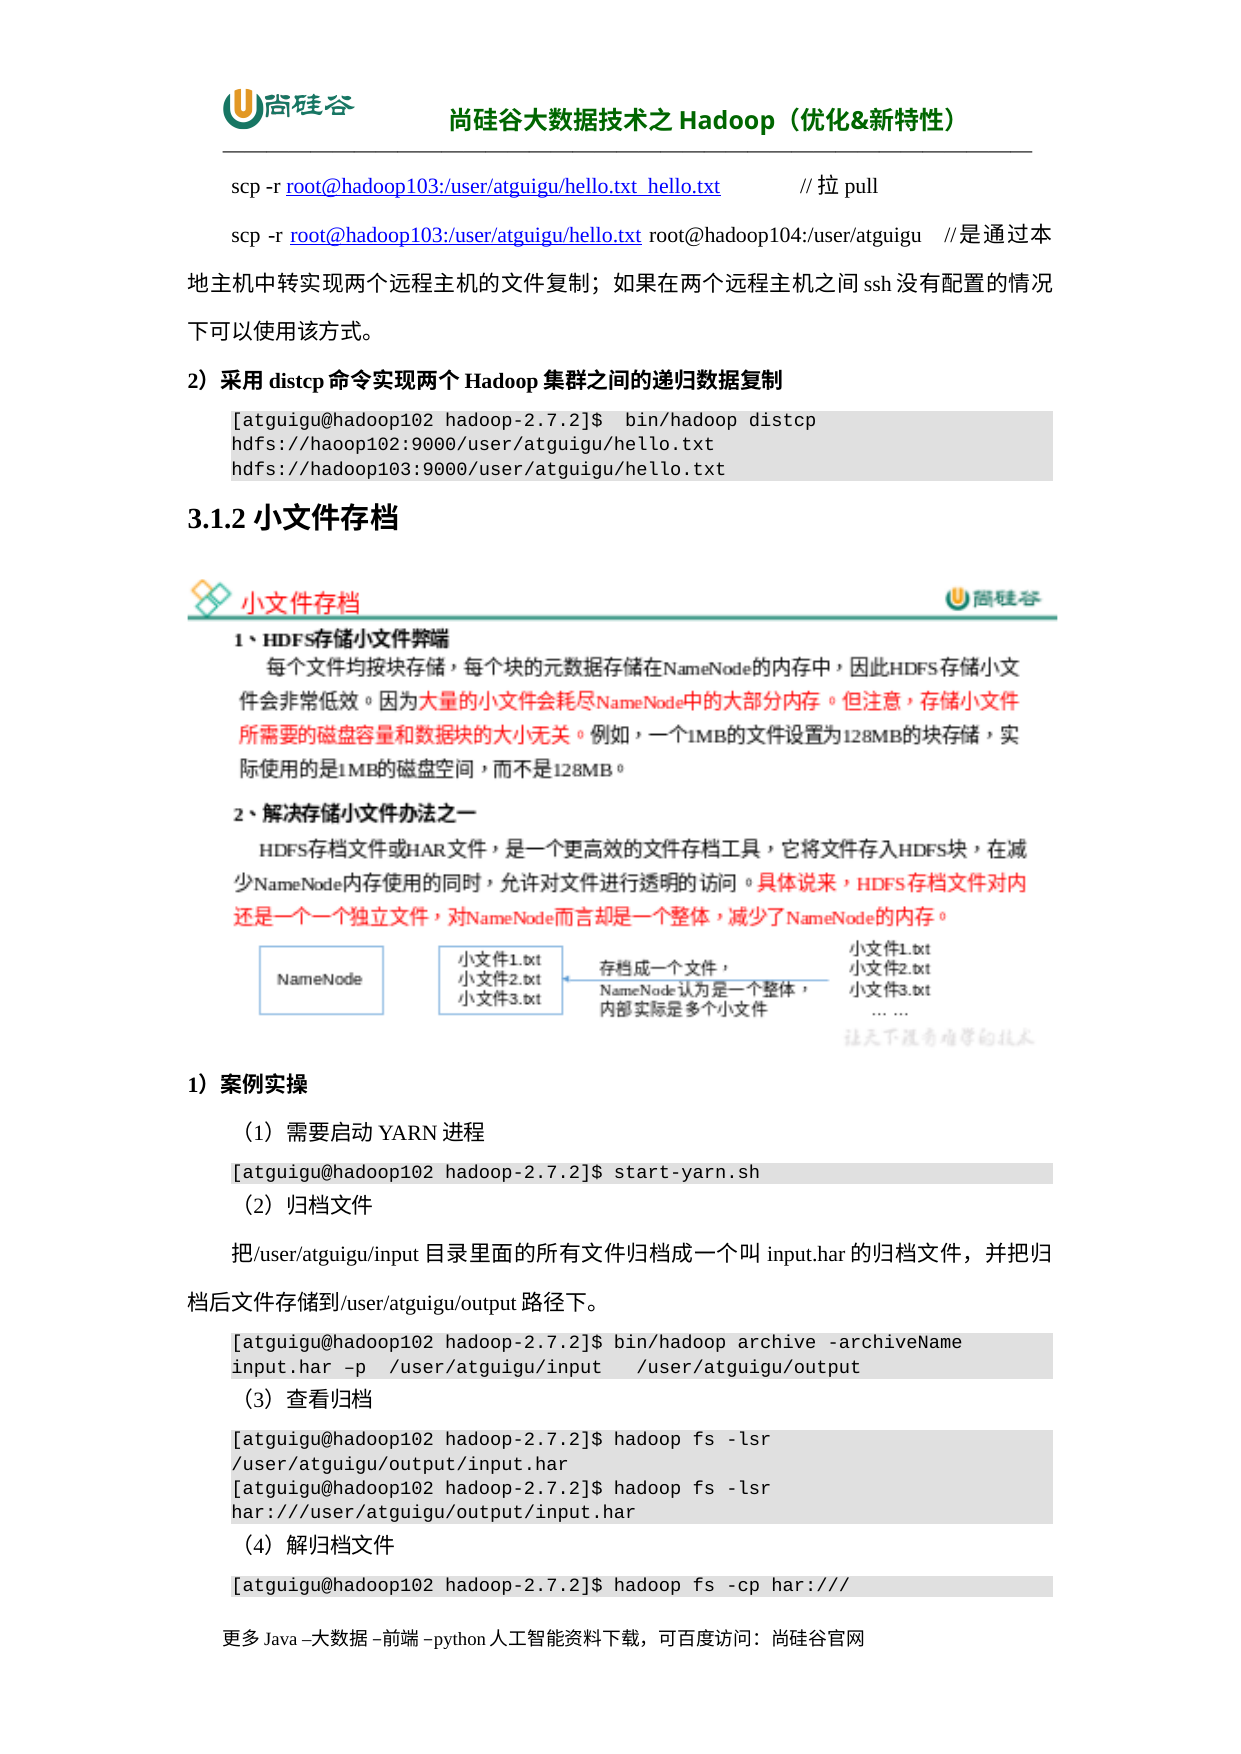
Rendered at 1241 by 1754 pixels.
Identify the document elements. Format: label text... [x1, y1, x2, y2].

subtitle 3.1.2 小文件存档 [187, 484, 1053, 549]
text （3）查看归档 [187, 1382, 1053, 1414]
list 2）采用distcp命令实现两个Hadoop集群之间的递归数据复制 [187, 362, 1053, 395]
text （1）需要启动YARN进程 [187, 1115, 1053, 1147]
text （4）解归档文件 [187, 1528, 1053, 1560]
text [atguigu@hadoop102 hadoop-2.7.2]$ bin/hadoop archive -archiveName input.har –p /user/atguigu/input /user/atguigu/output [231, 1333, 1053, 1379]
text 把/user/atguigu/input目录里面的所有文件归档成一个叫input.har的归档文件，并把归档后文件存储到/user/atguigu/output路径下。 [187, 1236, 1053, 1317]
picture [222, 88, 356, 130]
text scp -r root@hadoop103:/user/atguigu/hello.txt root@hadoop104:/user/atguigu //是通过本地主机中转实现两个远程主机的文件复制；如果在两个远程主机之间ssh没有配置的情况下可以使用该方式。 [187, 216, 1053, 346]
text scp -r root@hadoop103:/user/atguigu/hello.txt hello.txt // 拉 pull [187, 168, 1053, 201]
text [atguigu@hadoop102 hadoop-2.7.2]$ start-yarn.sh [231, 1163, 1053, 1184]
text （2）归档文件 [187, 1188, 1053, 1220]
text [atguigu@hadoop102 hadoop-2.7.2]$ bin/hadoop distcp hdfs://haoop102:9000/user/atguigu/hello.txt hdfs://hadoop103:9000/user/atguigu/hello.txt [231, 411, 1053, 481]
list 1）案例实操 [187, 1067, 1053, 1099]
text [atguigu@hadoop102 hadoop-2.7.2]$ hadoop fs -lsr har:///user/atguigu/output/input.har [231, 1479, 1053, 1524]
text [atguigu@hadoop102 hadoop-2.7.2]$ hadoop fs -lsr /user/atguigu/output/input.har [231, 1430, 1053, 1476]
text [231, 1576, 1053, 1597]
